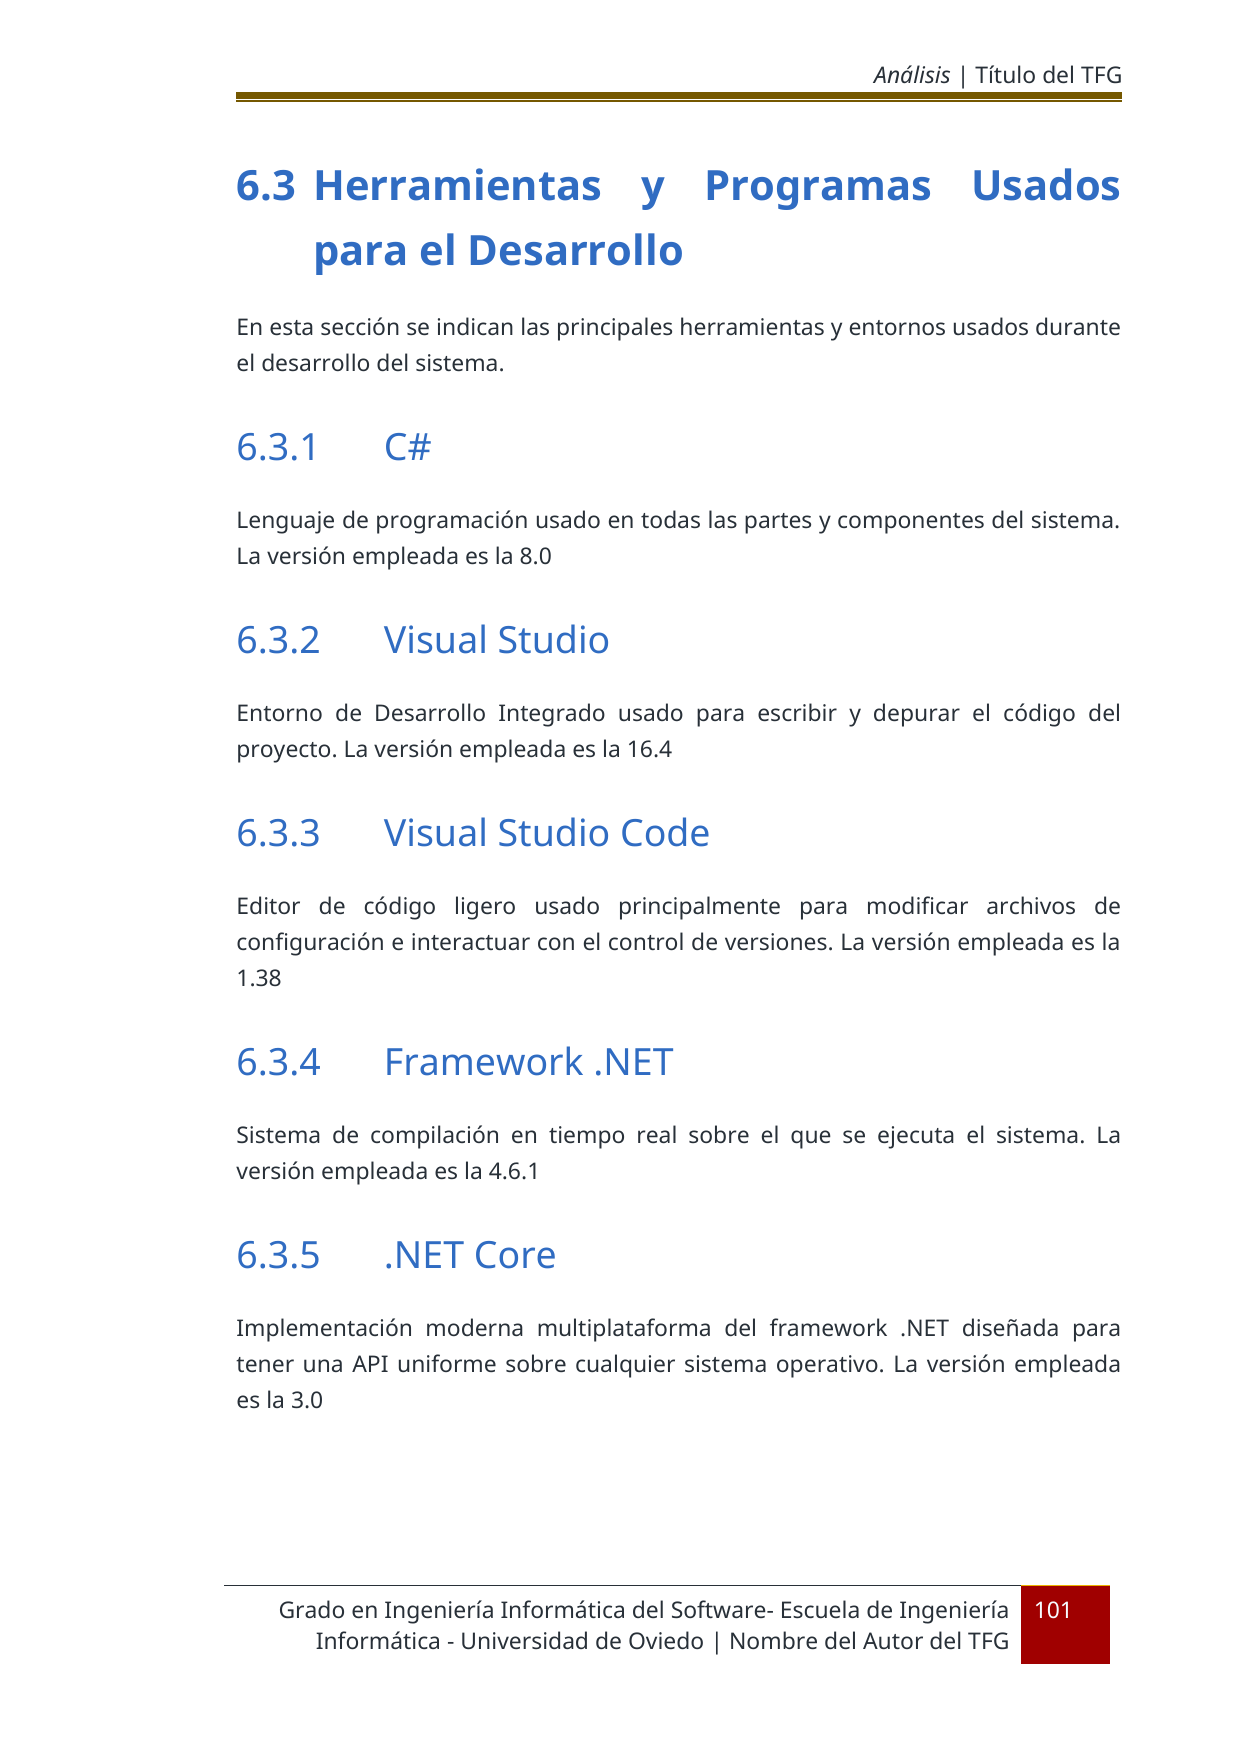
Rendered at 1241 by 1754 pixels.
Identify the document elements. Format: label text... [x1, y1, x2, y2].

text Editor de código ligero usado principalmente para modificar archivos de configuración e interactuar con el control de versiones. La versión empleada es la 1.38 [236, 890, 1122, 993]
text Implementación moderna multiplataforma del framework .NET diseñada para tener una API uniforme sobre cualquier sistema operativo. La versión empleada es la 3.0 [236, 1312, 1122, 1415]
subtitle C# [236, 420, 1122, 471]
text Entorno de Desarrollo Integrado usado para escribir y depurar el código del proyecto. La versión empleada es la 16.4 [236, 697, 1122, 764]
subtitle Herramientas y Programas Usados para el Desarrollo [236, 156, 1122, 278]
subtitle Visual Studio Code [236, 806, 1122, 857]
text Lenguaje de programación usado en todas las partes y componentes del sistema. La versión empleada es la 8.0 [236, 504, 1122, 571]
subtitle .NET Core [236, 1228, 1122, 1279]
text En esta sección se indican las principales herramientas y entornos usados durante el desarrollo del sistema. [236, 311, 1122, 378]
subtitle Visual Studio [236, 613, 1122, 664]
text Sistema de compilación en tiempo real sobre el que se ejecuta el sistema. La versión empleada es la 4.6.1 [236, 1119, 1122, 1186]
subtitle Framework .NET [236, 1035, 1122, 1086]
